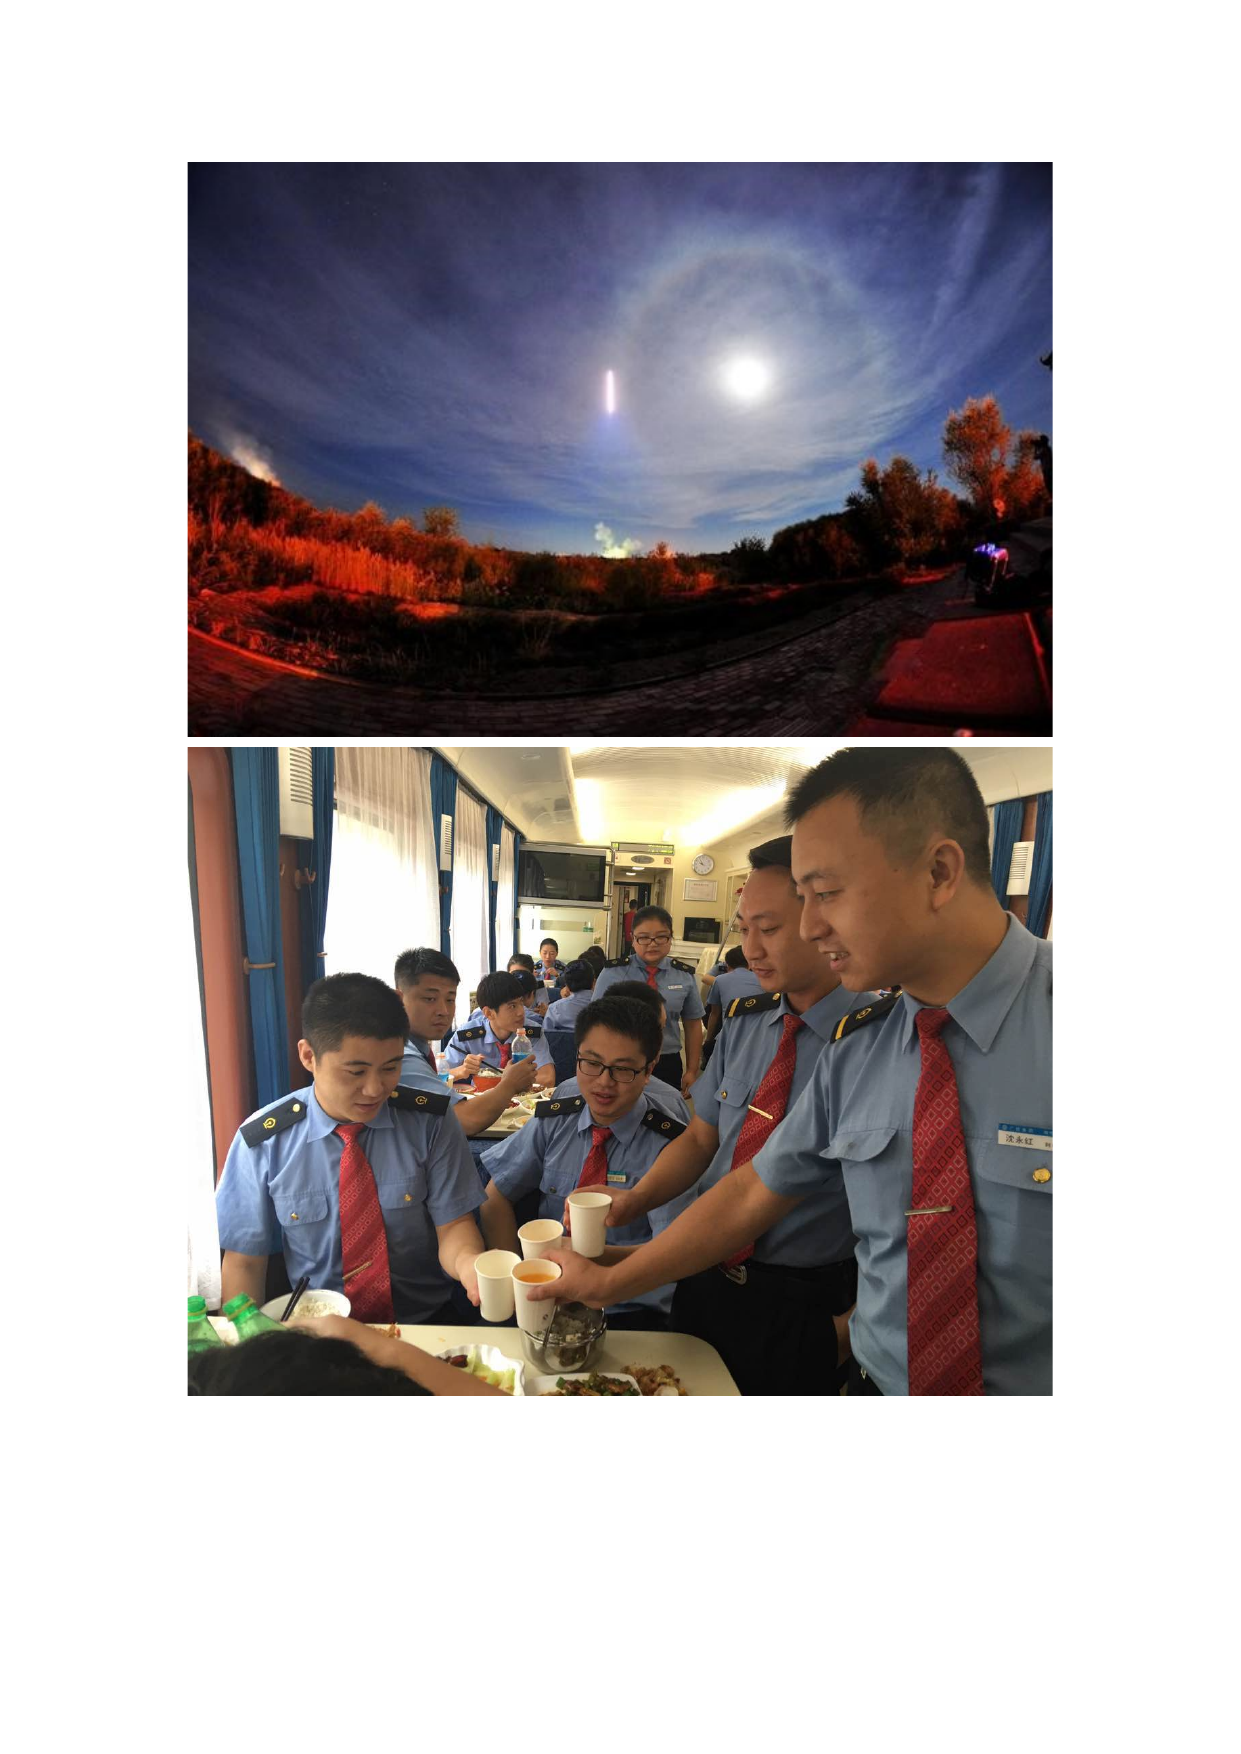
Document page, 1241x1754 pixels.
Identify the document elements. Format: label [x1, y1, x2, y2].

picture [187, 162, 1053, 737]
picture [187, 747, 1053, 1396]
